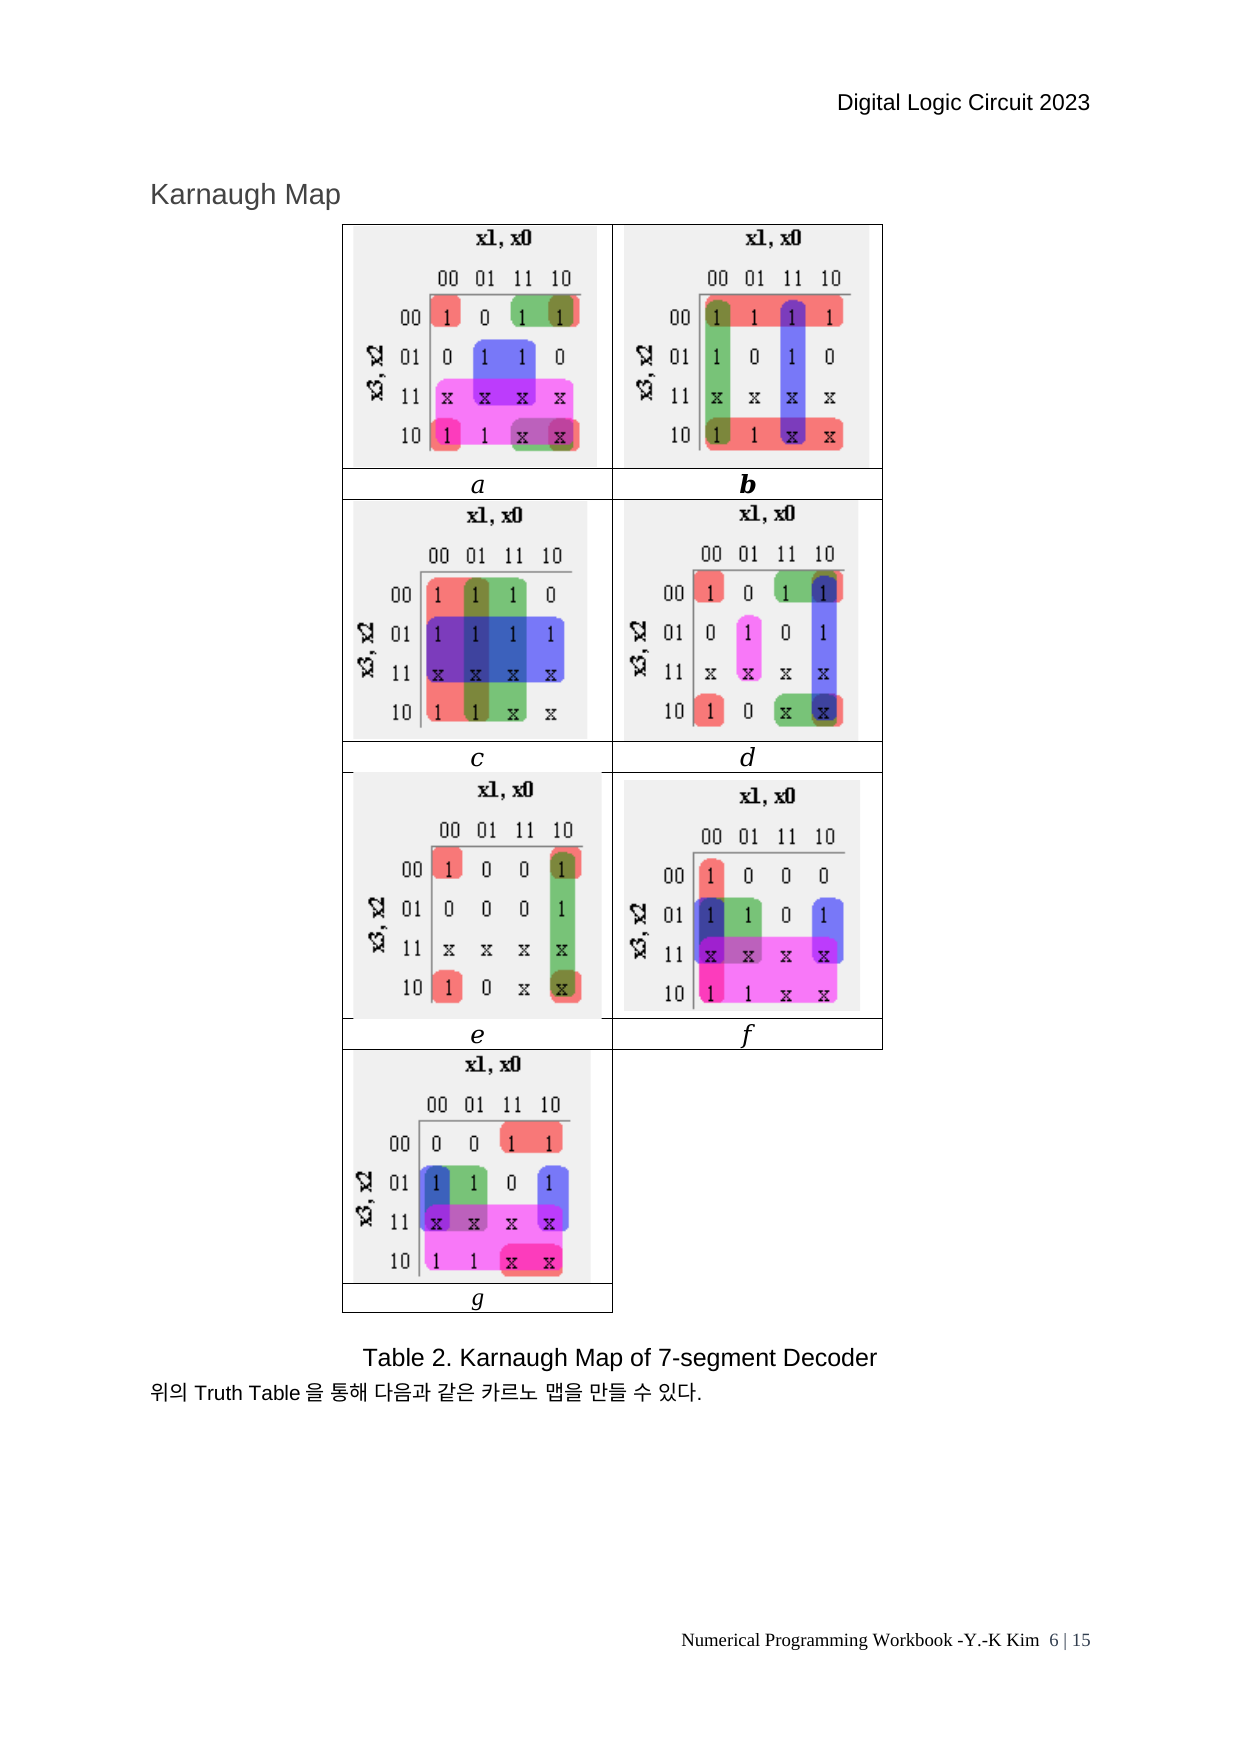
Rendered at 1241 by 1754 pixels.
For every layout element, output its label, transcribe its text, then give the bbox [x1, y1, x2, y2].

table_cell [602, 773, 612, 1018]
table_header [343, 225, 612, 467]
text Table 2. Karnaugh Map of 7-segment Decoder [150, 1343, 1090, 1372]
table_cell [613, 773, 882, 1018]
table_cell [343, 773, 353, 1018]
table_cell 𝑐 [343, 742, 612, 772]
text 위의 Truth Table을 통해 다음과 같은 카르노 맵을 만들 수 있다. [150, 1376, 1090, 1406]
table_header [870, 225, 882, 467]
picture [624, 500, 859, 741]
picture [624, 780, 861, 1011]
table_header [613, 225, 624, 467]
table_cell 𝑒 [343, 1019, 612, 1049]
table_cell [591, 1050, 612, 1283]
picture [624, 225, 870, 468]
table_cell [343, 1284, 612, 1312]
table_cell 𝑎 [343, 469, 612, 499]
table_cell 𝑑 [613, 742, 882, 772]
table_cell [613, 500, 624, 741]
picture [353, 501, 588, 739]
subtitle Karnaugh Map [150, 177, 1090, 211]
table_cell 𝒃 [613, 469, 882, 499]
picture [353, 1050, 591, 1283]
table_cell [859, 500, 882, 741]
table_cell 𝑓 [613, 1019, 882, 1049]
picture [353, 226, 597, 467]
table_cell [343, 500, 612, 741]
picture [353, 772, 602, 1019]
table_cell [343, 1050, 353, 1283]
